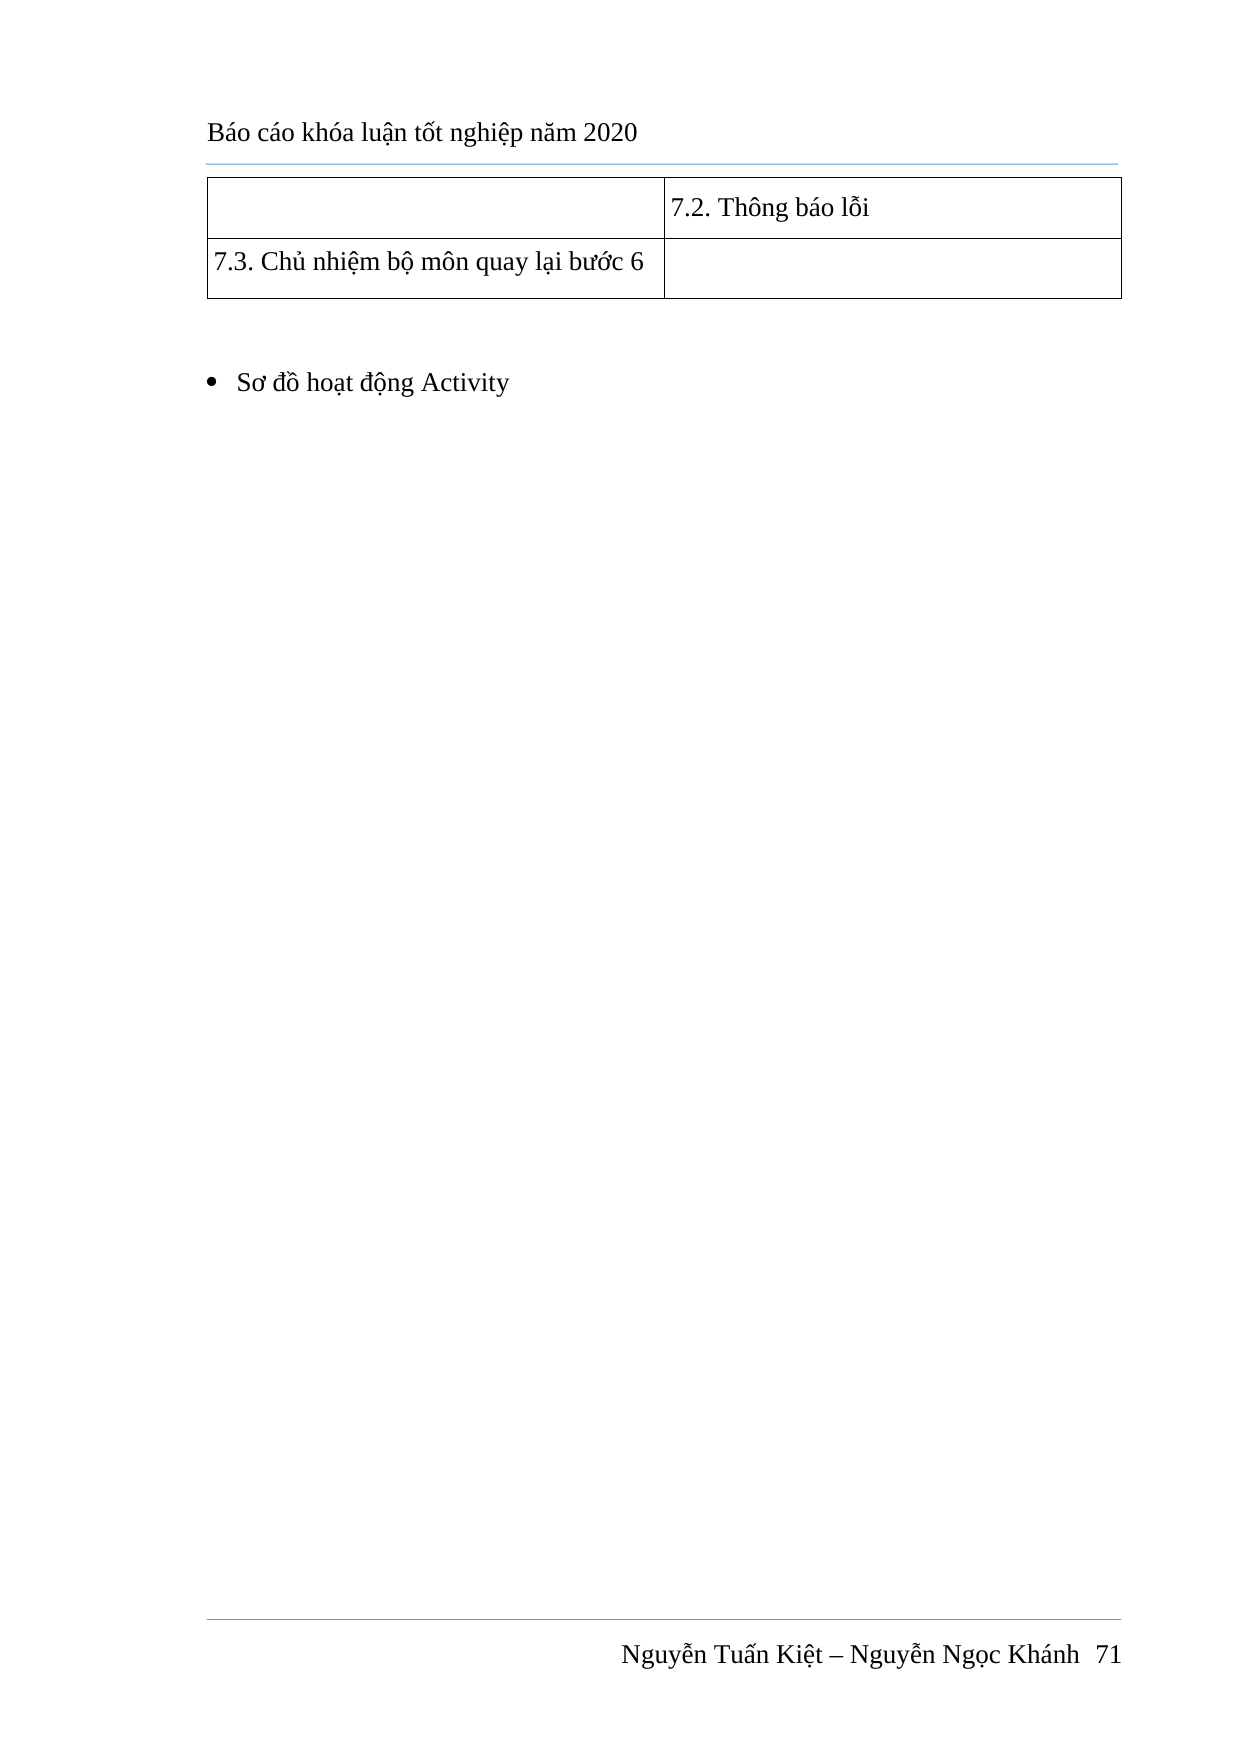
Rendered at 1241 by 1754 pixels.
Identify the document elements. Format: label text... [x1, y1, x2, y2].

table_cell [208, 178, 664, 237]
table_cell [665, 178, 1121, 237]
text Sơ đồ hoạt động Activity [207, 366, 1122, 397]
table_cell 7.3. Chủ nhiệm bộ môn quay lại bước 6 [208, 239, 664, 298]
table_cell [665, 239, 1121, 298]
